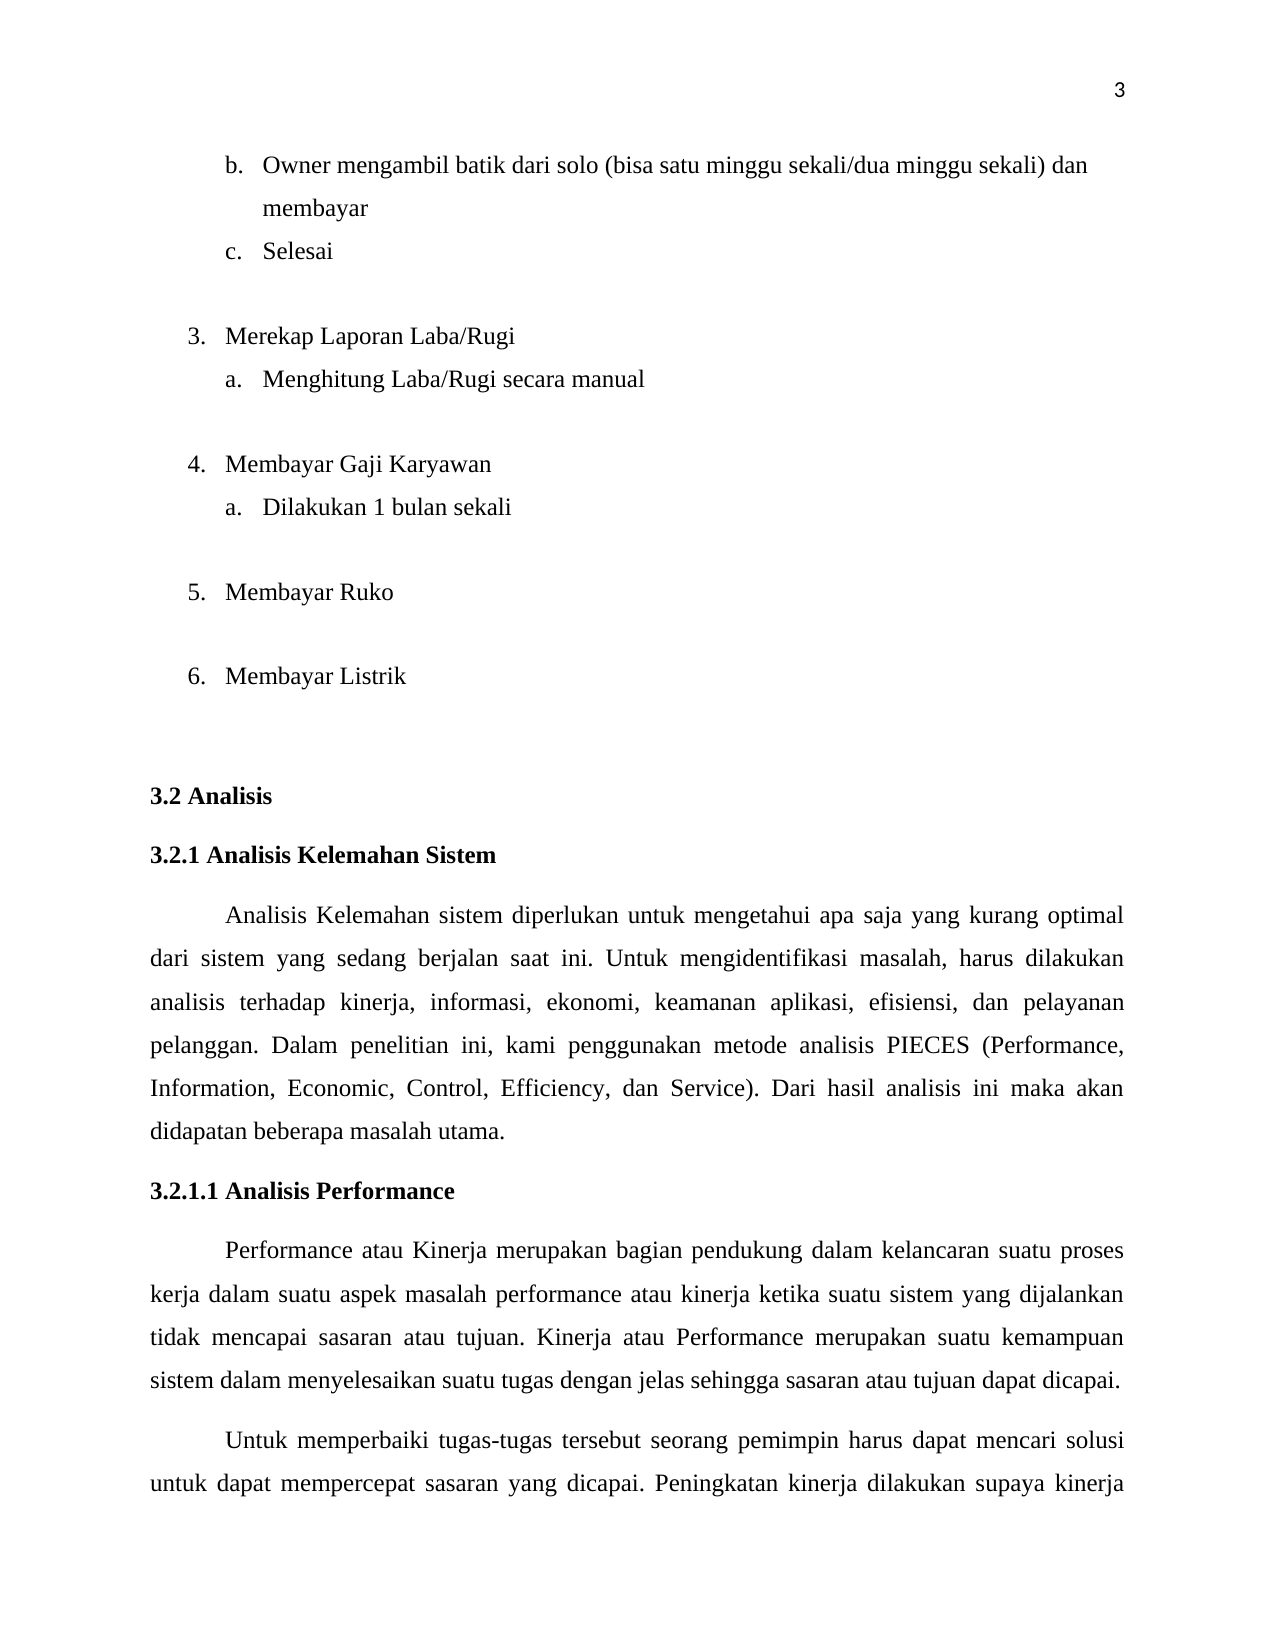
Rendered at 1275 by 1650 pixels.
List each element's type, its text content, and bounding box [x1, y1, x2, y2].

list Merekap Laporan Laba/Rugi [187, 321, 1125, 350]
list Selesai [225, 236, 1125, 307]
list Membayar Ruko [187, 577, 1125, 647]
list Membayar Listrik [187, 661, 1125, 690]
list Dilakukan 1 bulan sekali [225, 492, 1125, 563]
list Owner mengambil batik dari solo (bisa satu minggu sekali/dua minggu sekali) dan membayar [225, 150, 1125, 222]
text 3.2.1.1 Analisis Performance [150, 1176, 1125, 1204]
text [150, 1425, 1125, 1497]
list Menghitung Laba/Rugi secara manual [225, 364, 1125, 435]
text 3.2.1 Analisis Kelemahan Sistem [150, 841, 1125, 869]
text 3.2 Analisis [150, 781, 1125, 809]
text Analisis Kelemahan sistem diperlukan untuk mengetahui apa saja yang kurang optimal dari sistem yang sedang berjalan saat ini. Untuk mengidentifikasi masalah, harus dilakukan analisis terhadap kinerja, informasi, ekonomi, keamanan aplikasi, efisiensi, dan pelayanan pelanggan. Dalam penelitian ini, kami penggunakan metode analisis PIECES (Performance, Information, Economic, Control, Efficiency, dan Service). Dari hasil analisis ini maka akan didapatan beberapa masalah utama. [150, 900, 1125, 1145]
list Membayar Gaji Karyawan [187, 449, 1125, 477]
text Performance atau Kinerja merupakan bagian pendukung dalam kelancaran suatu proses kerja dalam suatu aspek masalah performance atau kinerja ketika suatu sistem yang dijalankan tidak mencapai sasaran atau tujuan. Kinerja atau Performance merupakan suatu kemampuan sistem dalam menyelesaikan suatu tugas dengan jelas sehingga sasaran atau tujuan dapat dicapai. [150, 1236, 1125, 1394]
